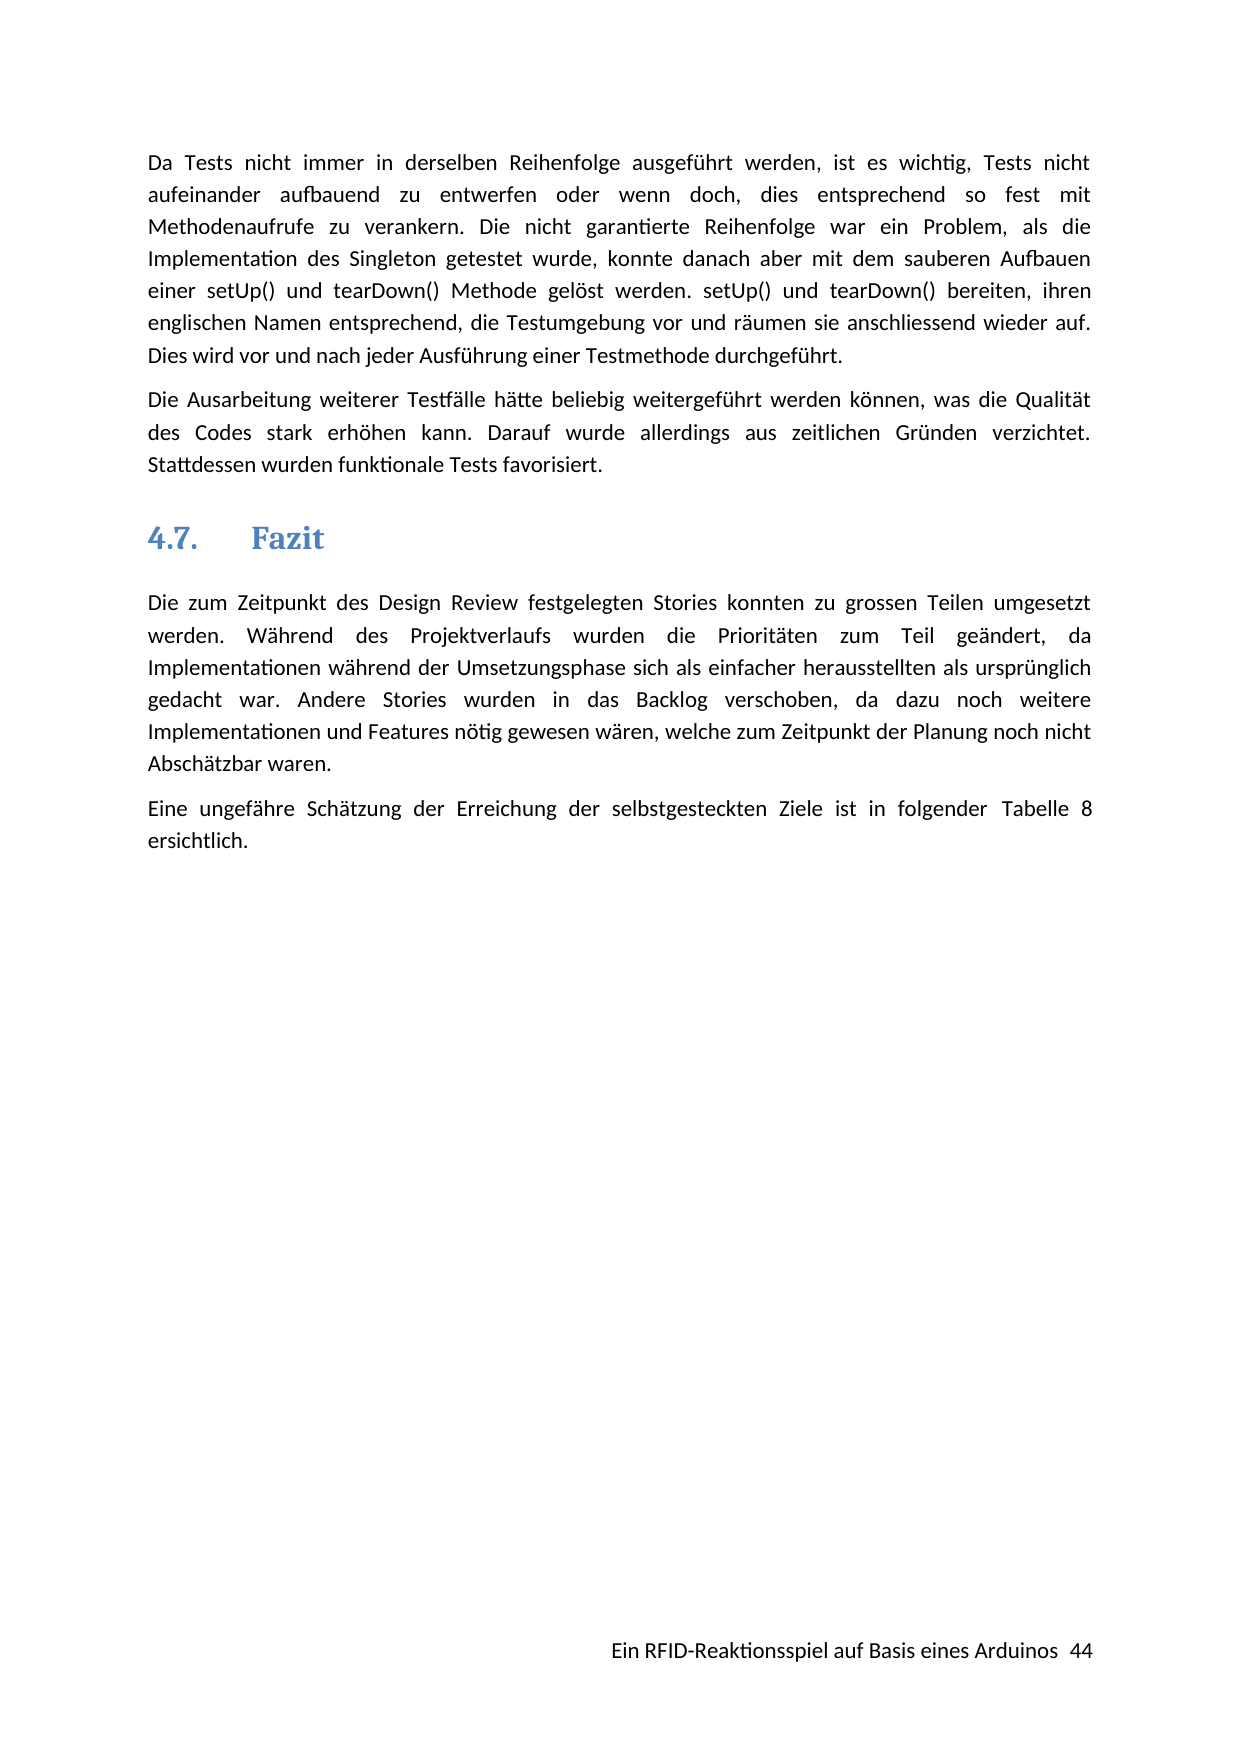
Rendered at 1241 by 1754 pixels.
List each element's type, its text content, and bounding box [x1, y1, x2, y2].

subtitle Fazit [148, 519, 1093, 558]
text Die Ausarbeitung weiterer Testfälle hätte beliebig weitergeführt werden können, was die Qualität des Codes stark erhöhen kann. Darauf wurde allerdings aus zeitlichen Gründen verzichtet. Stattdessen wurden funktionale Tests favorisiert. [148, 385, 1093, 478]
text Da Tests nicht immer in derselben Reihenfolge ausgeführt werden, ist es wichtig, Tests nicht aufeinander aufbauend zu entwerfen oder wenn doch, dies entsprechend so fest mit Methodenaufrufe zu verankern. Die nicht garantierte Reihenfolge war ein Problem, als die Implementation des Singleton getestet wurde, konnte danach aber mit dem sauberen Aufbauen einer setUp() und tearDown() Methode gelöst werden. setUp() und tearDown() bereiten, ihren englischen Namen entsprechend, die Testumgebung vor und räumen sie anschliessend wieder auf. Dies wird vor und nach jeder Ausführung einer Testmethode durchgeführt. [148, 148, 1093, 369]
text Die zum Zeitpunkt des Design Review festgelegten Stories konnten zu grossen Teilen umgesetzt werden. Während des Projektverlaufs wurden die Prioritäten zum Teil geändert, da Implementationen während der Umsetzungsphase sich als einfacher herausstellten als ursprünglich gedacht war. Andere Stories wurden in das Backlog verschoben, da dazu noch weitere Implementationen und Features nötig gewesen wären, welche zum Zeitpunkt der Planung noch nicht Abschätzbar waren. [148, 588, 1093, 777]
text Eine ungefähre Schätzung der Erreichung der selbstgesteckten Ziele ist in folgender Tabelle 8 ersichtlich. [148, 794, 1093, 854]
